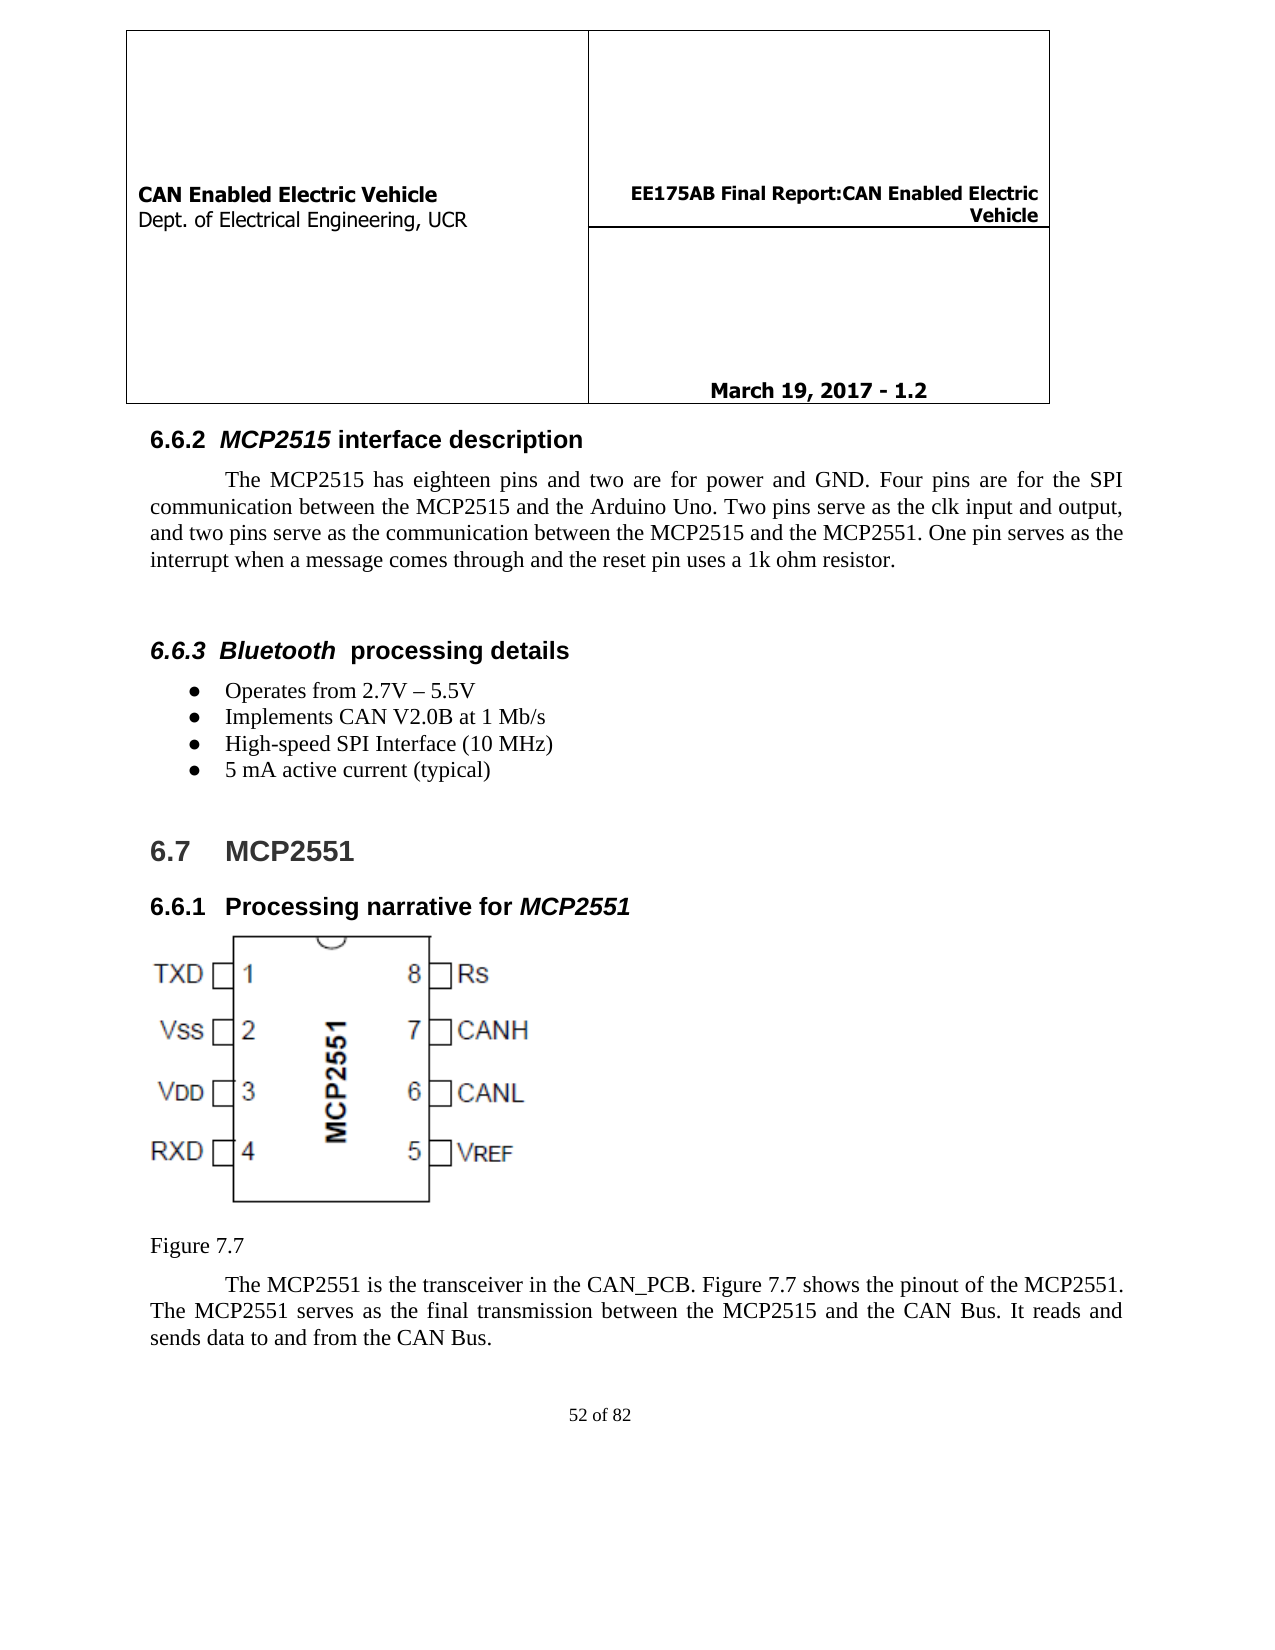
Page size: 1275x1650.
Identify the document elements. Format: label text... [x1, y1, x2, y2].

list 5 mA active current (typical) [187, 756, 1125, 782]
subtitle MCP2551 [150, 834, 1125, 867]
list Operates from 2.7V – 5.5V [187, 677, 1125, 703]
subtitle 6.6.1 Processing narrative for MCP2551 [150, 892, 1125, 921]
text Figure 7.7 [150, 1232, 1125, 1258]
list Implements CAN V2.0B at 1 Mb/s [187, 703, 1125, 730]
list High-speed SPI Interface (10 MHz) [187, 730, 1125, 756]
text The MCP2515 has eighteen pins and two are for power and GND. Four pins are for the SPI communication between the MCP2515 and the Arduino Uno. Two pins serve as the clk input and output, and two pins serve as the communication between the MCP2515 and the MCP2551. One pin serves as the interrupt when a message comes through and the reset pin uses a 1k ohm resistor. [150, 467, 1125, 572]
picture [150, 933, 532, 1220]
subtitle 6.6.3 Bluetooth processing details [150, 636, 1125, 664]
subtitle 6.6.2 MCP2515 interface description [150, 425, 1125, 454]
text The MCP2551 is the transceiver in the CAN_PCB. Figure 7.7 shows the pinout of the MCP2551. The MCP2551 serves as the final transmission between the MCP2515 and the CAN Bus. It reads and sends data to and from the CAN Bus. [150, 1271, 1125, 1350]
